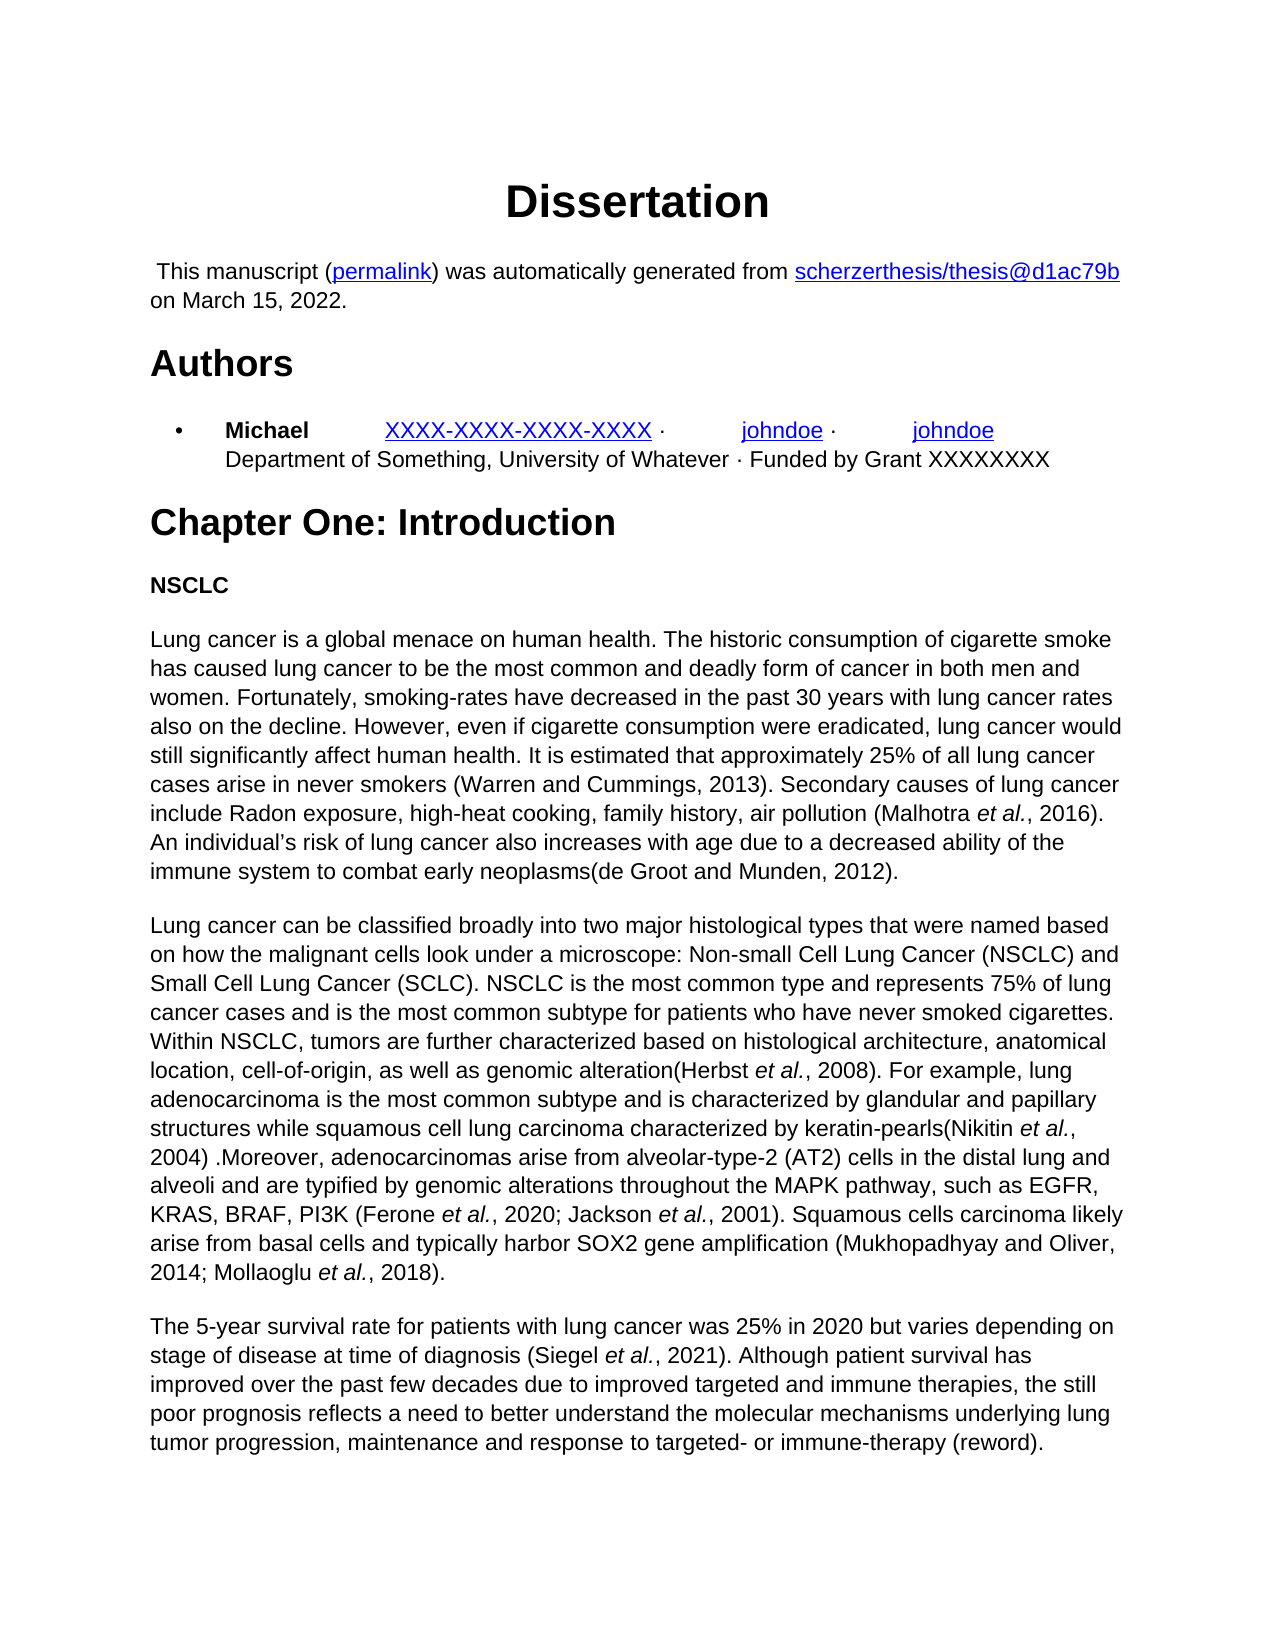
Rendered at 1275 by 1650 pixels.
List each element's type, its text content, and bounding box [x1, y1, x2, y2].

title Dissertation [150, 175, 1125, 228]
text NSCLC [150, 572, 1125, 598]
list Michael XXXX-XXXX-XXXX-XXXX · johndoe · johndoe Department of Something, University of Whatever · Funded by Grant XXXXXXXX [175, 413, 1125, 472]
subtitle Authors [150, 341, 1125, 384]
subtitle Chapter One: Introduction [150, 500, 1125, 543]
text The 5-year survival rate for patients with lung cancer was 25% in 2020 but varies depending on stage of disease at time of diagnosis (Siegel et al., 2021). Although patient survival has improved over the past few decades due to improved targeted and immune therapies, the still poor prognosis reflects a need to better understand the molecular mechanisms underlying lung tumor progression, maintenance and response to targeted- or immune-therapy (reword). [150, 1313, 1125, 1455]
text Lung cancer is a global menace on human health. The historic consumption of cigarette smoke has caused lung cancer to be the most common and deadly form of cancer in both men and women. Fortunately, smoking-rates have decreased in the past 30 years with lung cancer rates also on the decline. However, even if cigarette consumption were eradicated, lung cancer would still significantly affect human health. It is estimated that approximately 25% of all lung cancer cases arise in never smokers (Warren and Cummings, 2013). Secondary causes of lung cancer include Radon exposure, high-heat cooking, family history, air pollution (Malhotra et al., 2016). An individual’s risk of lung cancer also increases with age due to a decreased ability of the immune system to combat early neoplasms(de Groot and Munden, 2012). [150, 626, 1125, 884]
text This manuscript (permalink) was automatically generated from scherzerthesis/thesis@d1ac79b on March 15, 2022. [150, 258, 1125, 313]
text Lung cancer can be classified broadly into two major histological types that were named based on how the malignant cells look under a microscope: Non-small Cell Lung Cancer (NSCLC) and Small Cell Lung Cancer (SCLC). NSCLC is the most common type and represents 75% of lung cancer cases and is the most common subtype for patients who have never smoked cigarettes. Within NSCLC, tumors are further characterized based on histological architecture, anatomical location, cell-of-origin, as well as genomic alteration(Herbst et al., 2008). For example, lung adenocarcinoma is the most common subtype and is characterized by glandular and papillary structures while squamous cell lung carcinoma characterized by keratin-pearls(Nikitin et al., 2004) .Moreover, adenocarcinomas arise from alveolar-type-2 (AT2) cells in the distal lung and alveoli and are typified by genomic alterations throughout the MAPK pathway, such as EGFR, KRAS, BRAF, PI3K (Ferone et al., 2020; Jackson et al., 2001). Squamous cells carcinoma likely arise from basal cells and typically harbor SOX2 gene amplification (Mukhopadhyay and Oliver, 2014; Mollaoglu et al., 2018). [150, 912, 1125, 1286]
